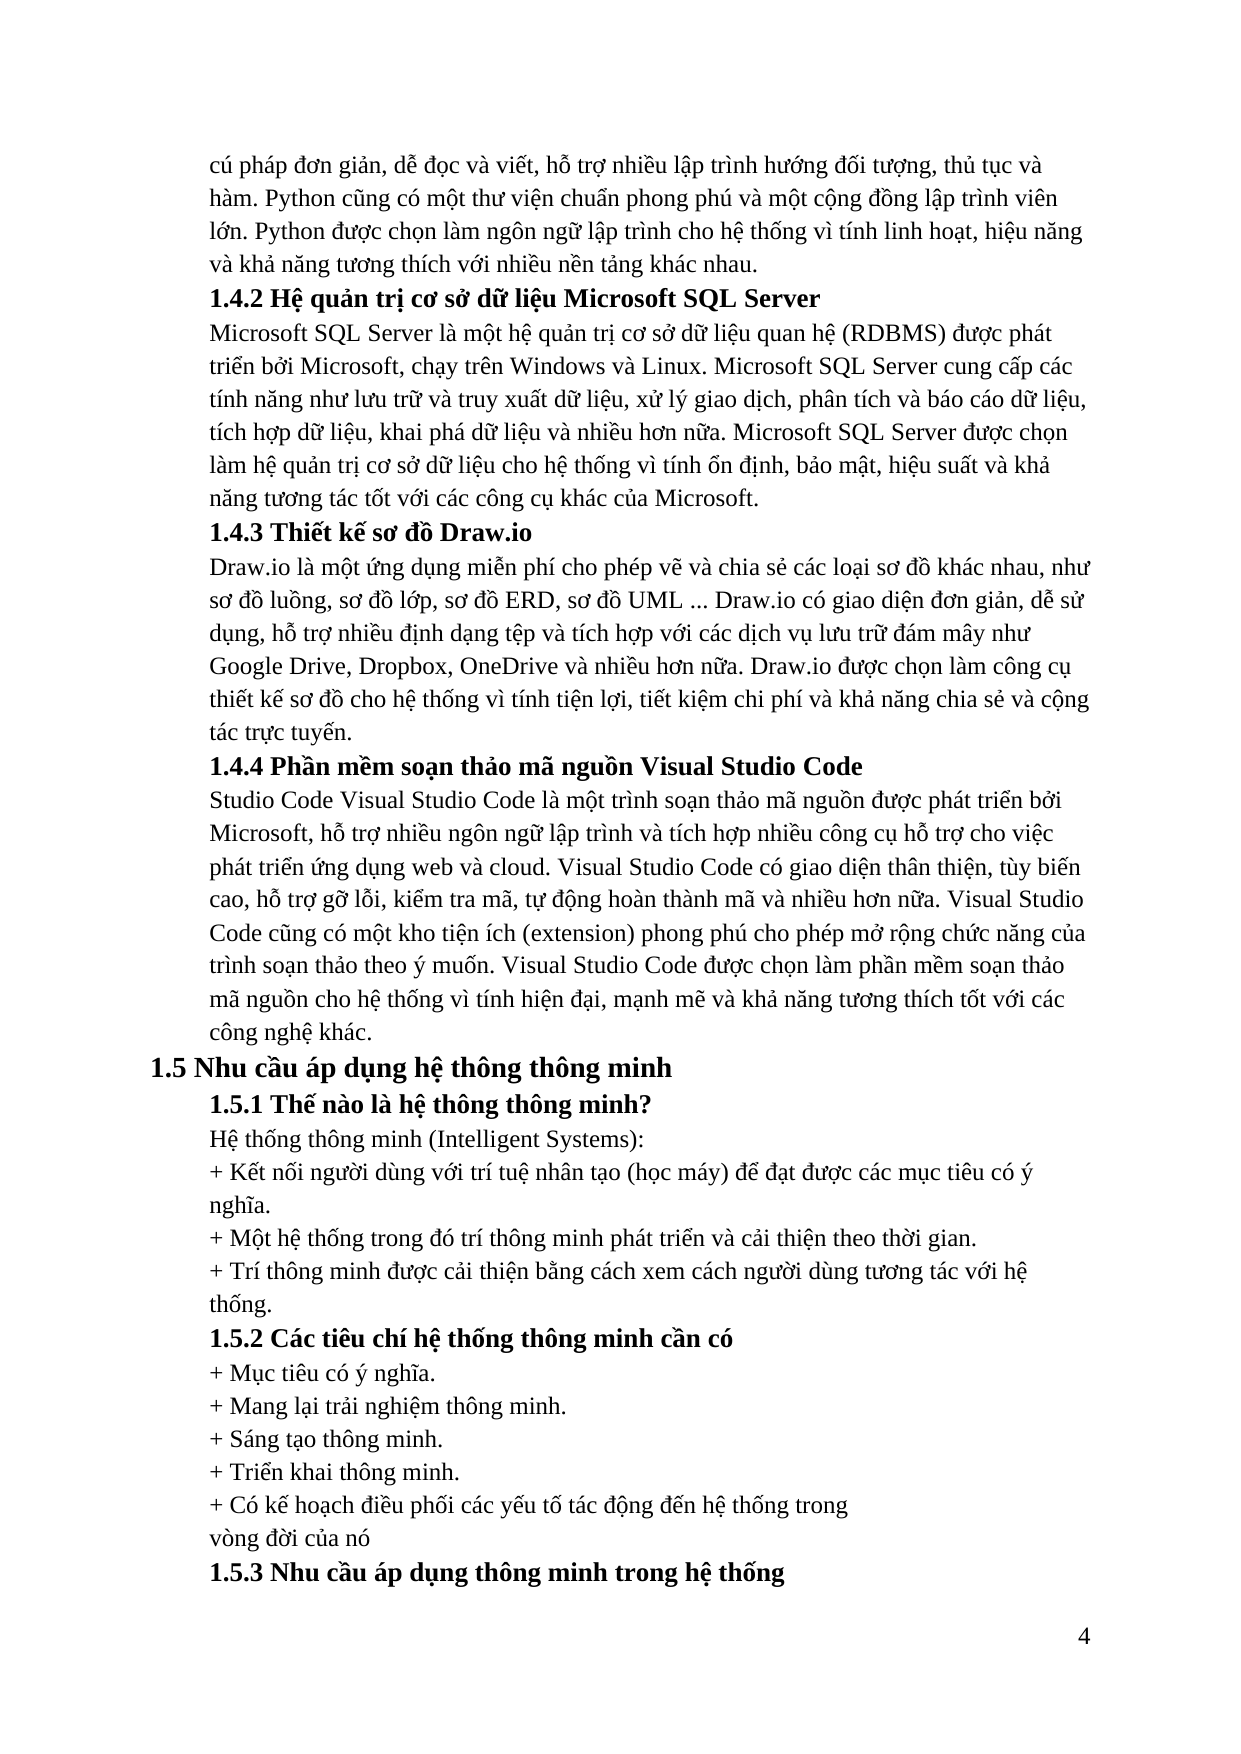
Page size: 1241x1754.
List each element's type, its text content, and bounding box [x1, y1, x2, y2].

list + Có kế hoạch điều phối các yếu tố tác động đến hệ thống trong [209, 1490, 1090, 1519]
list + Kết nối người dùng với trí tuệ nhân tạo (học máy) để đạt được các mục tiêu có ý nghĩa. [209, 1157, 1090, 1219]
list Studio Code Visual Studio Code là một trình soạn thảo mã nguồn được phát triển bởi Microsoft, hỗ trợ nhiều ngôn ngữ lập trình và tích hợp nhiều công cụ hỗ trợ cho việc phát triển ứng dụng web và cloud. Visual Studio Code có giao diện thân thiện, tùy biến cao, hỗ trợ gỡ lỗi, kiểm tra mã, tự động hoàn thành mã và nhiều hơn nữa. Visual Studio Code cũng có một kho tiện ích (extension) phong phú cho phép mở rộng chức năng của trình soạn thảo theo ý muốn. Visual Studio Code được chọn làm phần mềm soạn thảo mã nguồn cho hệ thống vì tính hiện đại, mạnh mẽ và khả năng tương thích tốt với các công nghệ khác. [209, 786, 1090, 1045]
list 1.5.3 Nhu cầu áp dụng thông minh trong hệ thống [209, 1556, 1090, 1587]
list 1.4.4 Phần mềm soạn thảo mã nguồn Visual Studio Code [209, 750, 1090, 781]
list Draw.io là một ứng dụng miễn phí cho phép vẽ và chia sẻ các loại sơ đồ khác nhau, như sơ đồ luồng, sơ đồ lớp, sơ đồ ERD, sơ đồ UML ... Draw.io có giao diện đơn giản, dễ sử dụng, hỗ trợ nhiều định dạng tệp và tích hợp với các dịch vụ lưu trữ đám mây như Google Drive, Dropbox, OneDrive và nhiều hơn nữa. Draw.io được chọn làm công cụ thiết kế sơ đồ cho hệ thống vì tính tiện lợi, tiết kiệm chi phí và khả năng chia sẻ và cộng tác trực tuyến. [209, 552, 1090, 746]
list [209, 150, 1090, 278]
list 1.5.1 Thế nào là hệ thông thông minh? [209, 1088, 1090, 1119]
list + Mục tiêu có ý nghĩa. [209, 1358, 1090, 1387]
list 1.5 Nhu cầu áp dụng hệ thông thông minh [150, 1050, 1090, 1083]
list + Mang lại trải nghiệm thông minh. [209, 1391, 1090, 1419]
list Microsoft SQL Server là một hệ quản trị cơ sở dữ liệu quan hệ (RDBMS) được phát triển bởi Microsoft, chạy trên Windows và Linux. Microsoft SQL Server cung cấp các tính năng như lưu trữ và truy xuất dữ liệu, xử lý giao dịch, phân tích và báo cáo dữ liệu, tích hợp dữ liệu, khai phá dữ liệu và nhiều hơn nữa. Microsoft SQL Server được chọn làm hệ quản trị cơ sở dữ liệu cho hệ thống vì tính ổn định, bảo mật, hiệu suất và khả năng tương tác tốt với các công cụ khác của Microsoft. [209, 318, 1090, 512]
list 1.4.3 Thiết kế sơ đồ Draw.io [209, 516, 1090, 547]
list + Trí thông minh được cải thiện bằng cách xem cách người dùng tương tác với hệ thống. [209, 1256, 1090, 1318]
list + Triển khai thông minh. [209, 1457, 1090, 1486]
list + Sáng tạo thông minh. [209, 1424, 1090, 1453]
list 1.5.2 Các tiêu chí hệ thống thông minh cần có [209, 1322, 1090, 1353]
list + Một hệ thống trong đó trí thông minh phát triển và cải thiện theo thời gian. [209, 1223, 1090, 1252]
list 1.4.2 Hệ quản trị cơ sở dữ liệu Microsoft SQL Server [209, 282, 1090, 313]
list Hệ thống thông minh (Intelligent Systems): [209, 1124, 1090, 1153]
list vòng đời của nó [209, 1523, 1090, 1552]
